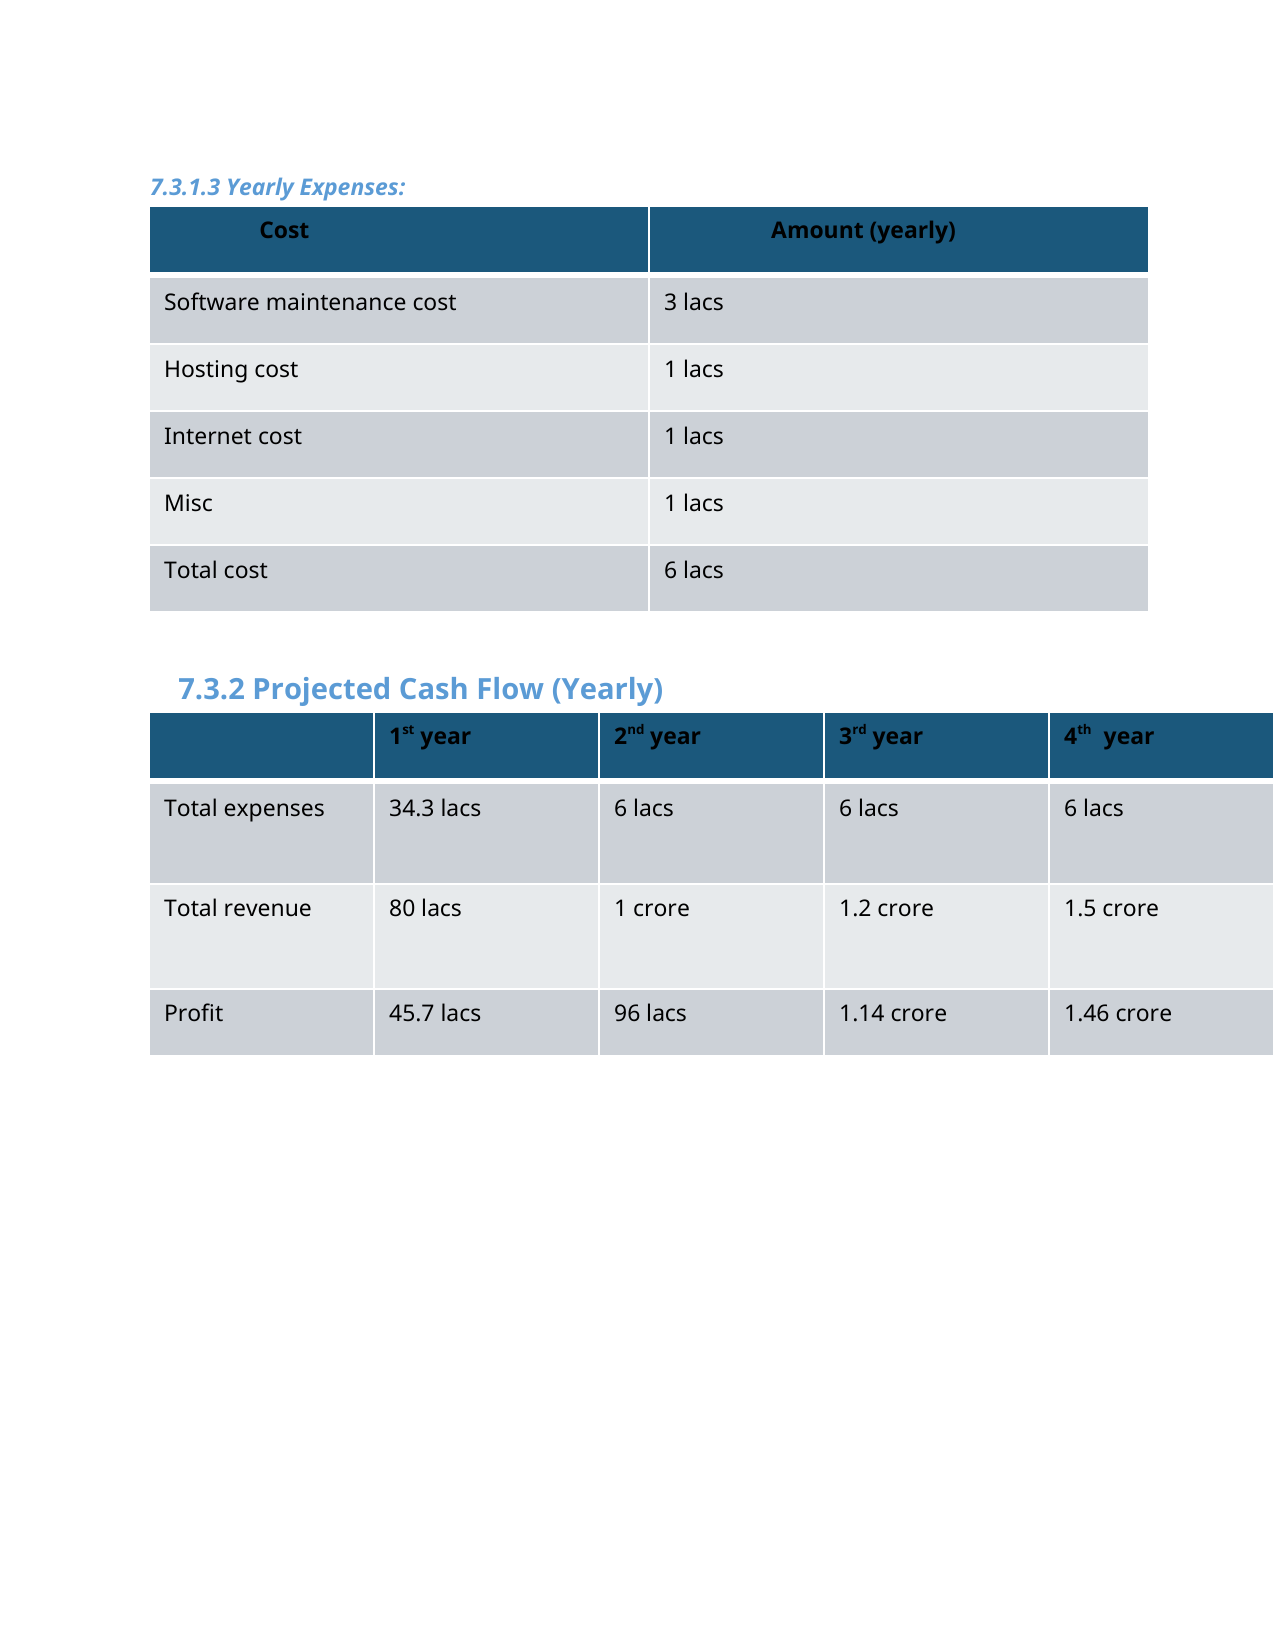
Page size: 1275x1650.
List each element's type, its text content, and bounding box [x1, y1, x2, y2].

table_cell 1.46 crore [1050, 990, 1273, 1055]
subtitle 7.3.2 Projected Cash Flow (Yearly) [178, 668, 1125, 708]
table_header Amount (yearly) [650, 207, 1148, 272]
table_cell 6 lacs [650, 546, 1148, 611]
table_cell 1.14 crore [825, 990, 1048, 1055]
table_header 4th year [1050, 713, 1273, 778]
table_cell 1 crore [600, 885, 823, 988]
table_cell Hosting cost [150, 345, 648, 410]
table_cell 3 lacs [650, 278, 1148, 343]
table_cell 34.3 lacs [375, 784, 598, 883]
table_header 2nd year [600, 713, 823, 778]
table_cell Total cost [150, 546, 648, 611]
table_cell 6 lacs [600, 784, 823, 883]
table_header 3rd year [825, 713, 1048, 778]
table_cell 1 lacs [650, 345, 1148, 410]
table_cell Total expenses [150, 784, 373, 883]
table_cell 6 lacs [825, 784, 1048, 883]
table_cell Total revenue [150, 885, 373, 988]
table_cell Internet cost [150, 412, 648, 477]
table_cell 96 lacs [600, 990, 823, 1055]
table_header 1st year [375, 713, 598, 778]
table_cell 1.2 crore [825, 885, 1048, 988]
table_cell 1.5 crore [1050, 885, 1273, 988]
table_cell 1 lacs [650, 412, 1148, 477]
table_header [150, 713, 373, 778]
table_cell 80 lacs [375, 885, 598, 988]
table_cell 45.7 lacs [375, 990, 598, 1055]
table_cell Misc [150, 479, 648, 544]
table_cell Profit [150, 990, 373, 1055]
table_cell 1 lacs [650, 479, 1148, 544]
table_header Cost [150, 207, 648, 272]
table_cell Software maintenance cost [150, 278, 648, 343]
subtitle 7.3.1.3 Yearly Expenses: [150, 171, 1125, 202]
table_cell 6 lacs [1050, 784, 1273, 883]
